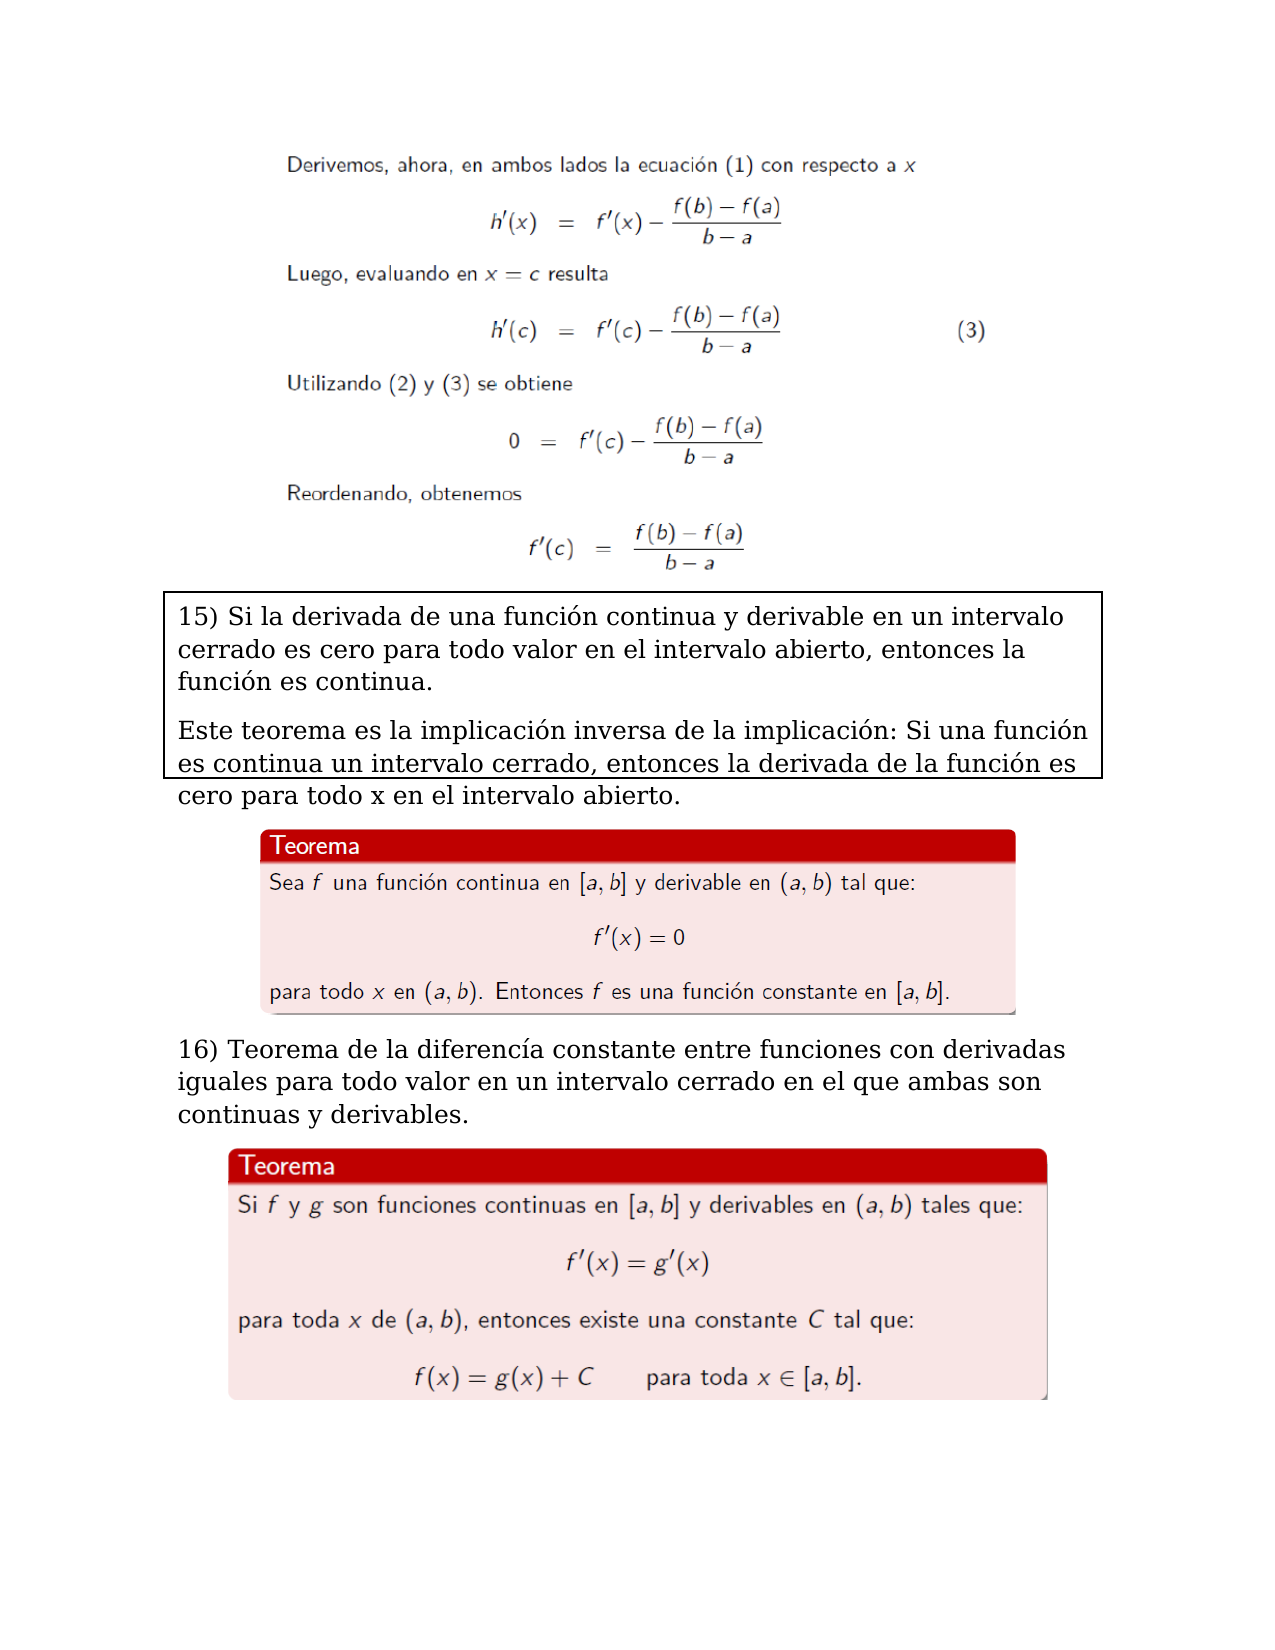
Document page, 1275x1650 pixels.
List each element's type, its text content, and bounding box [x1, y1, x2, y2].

text Este teorema es la implicación inversa de la implicación: Si una función es continua un intervalo cerrado, entonces la derivada de la función es cero para todo x en el intervalo abierto. [177, 779, 1098, 809]
text 15) Si la derivada de una función continua y derivable en un intervalo cerrado es cero para todo valor en el intervalo abierto, entonces la función es continua. [177, 601, 1098, 696]
picture [282, 147, 993, 582]
picture [259, 828, 1016, 1015]
picture [227, 1147, 1048, 1400]
text Este teorema es la implicación inversa de la implicación: Si una función es continua un intervalo cerrado, entonces la derivada de la función es cero para todo x en el intervalo abierto. [177, 715, 1098, 777]
text 16) Teorema de la diferencía constante entre funciones con derivadas iguales para todo valor en un intervalo cerrado en el que ambas son continuas y derivables. [177, 1033, 1098, 1128]
